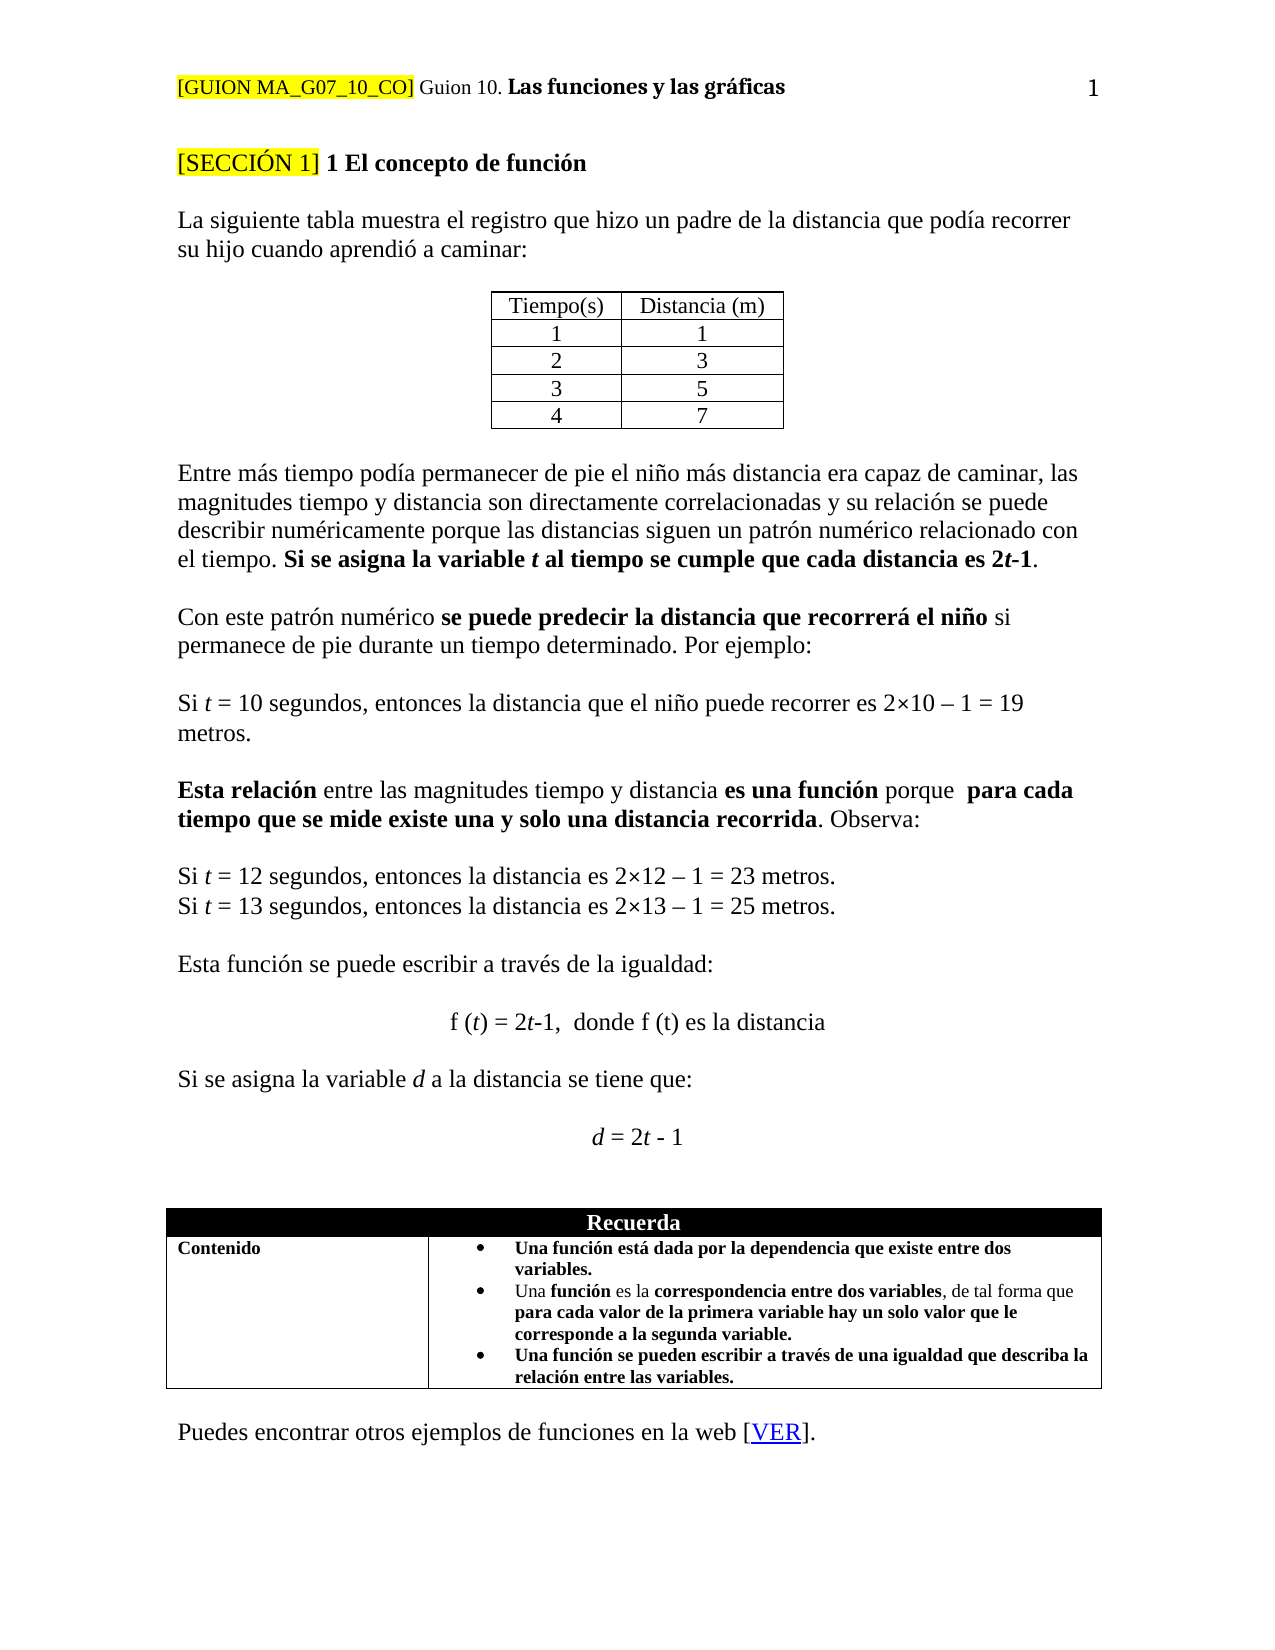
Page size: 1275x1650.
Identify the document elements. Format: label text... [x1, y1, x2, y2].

table_header Tiempo(s) [492, 293, 621, 319]
table_cell 1 [622, 320, 783, 346]
text Si t = 10 segundos, entonces la distancia que el niño puede recorrer es 2×10 – 1 = 19 metros. [177, 688, 1098, 746]
text Con este patrón numérico se puede predecir la distancia que recorrerá el niño si permanece de pie durante un tiempo determinado. Por ejemplo: [177, 602, 1098, 659]
text Si t = 12 segundos, entonces la distancia es 2×12 – 1 = 23 metros. [177, 861, 1098, 891]
text La siguiente tabla muestra el registro que hizo un padre de la distancia que podía recorrer su hijo cuando aprendió a caminar: [177, 205, 1098, 263]
text Si t = 13 segundos, entonces la distancia es 2×13 – 1 = 25 metros. [177, 891, 1098, 921]
table_cell 5 [622, 375, 783, 401]
table_cell 7 [622, 402, 783, 428]
table_cell 1 [492, 320, 621, 346]
text Esta relación entre las magnitudes tiempo y distancia es una función porque para cada tiempo que se mide existe una y solo una distancia recorrida. Observa: [177, 775, 1098, 833]
text Si se asigna la variable d a la distancia se tiene que: [177, 1064, 1098, 1093]
table_cell 2 [492, 347, 621, 373]
table_header Distancia (m) [622, 293, 783, 319]
text Entre más tiempo podía permanecer de pie el niño más distancia era capaz de caminar, las magnitudes tiempo y distancia son directamente correlacionadas y su relación se puede describir numéricamente porque las distancias siguen un patrón numérico relacionado con el tiempo. Si se asigna la variable t al tiempo se cumple que cada distancia es 2t-1. [177, 458, 1098, 573]
table_cell Contenido [167, 1237, 428, 1387]
table_cell Una función está dada por la dependencia que existe entre dos variables. Una función es la correspondencia entre dos variables, de tal forma que para cada valor de la primera variable hay un solo valor que le corresponde a la segunda variable. Una función se pueden escribir a través de una igualdad que describa la relación entre las variables. [429, 1237, 1101, 1387]
table_cell 4 [492, 402, 621, 428]
text f (t) = 2t-1, donde f (t) es la distancia [177, 1007, 1098, 1036]
table_cell 3 [492, 375, 621, 401]
table_header Recuerda [167, 1209, 1101, 1236]
text d = 2t - 1 [177, 1122, 1098, 1151]
text Esta función se puede escribir a través de la igualdad: [177, 949, 1098, 978]
table_cell 3 [622, 347, 783, 373]
text [SECCIÓN 1] 1 El concepto de función [319, 148, 1098, 176]
text Puedes encontrar otros ejemplos de funciones en la web [VER]. [177, 1417, 1098, 1446]
